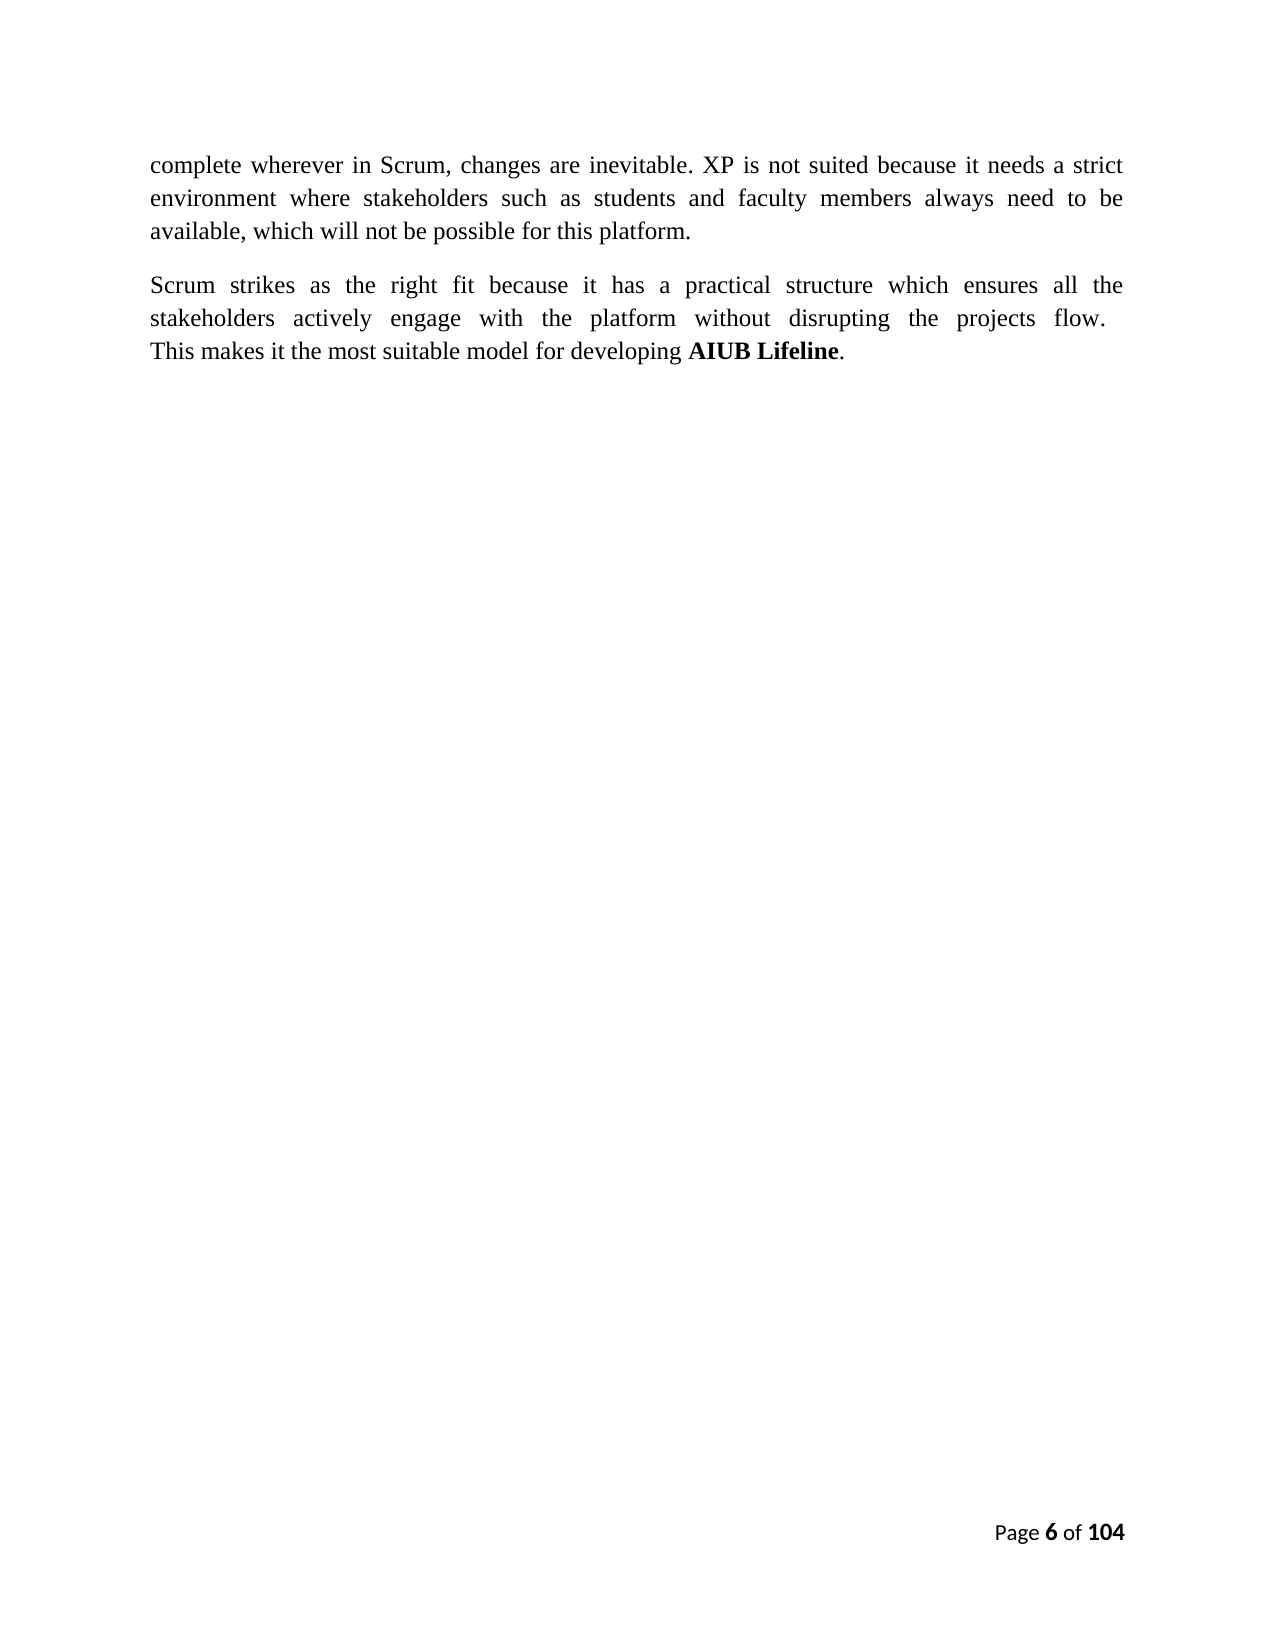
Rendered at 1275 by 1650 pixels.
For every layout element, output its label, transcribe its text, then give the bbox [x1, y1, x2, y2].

text complete wherever in Scrum, changes are inevitable. XP is not suited because it needs a strict environment where stakeholders such as students and faculty members always need to be available, which will not be possible for this platform. [150, 150, 1125, 245]
text Scrum strikes as the right fit because it has a practical structure which ensures all the stakeholders actively engage with the platform without disrupting the projects flow. This makes it the most suitable model for developing AIUB Lifeline. [150, 270, 1125, 365]
